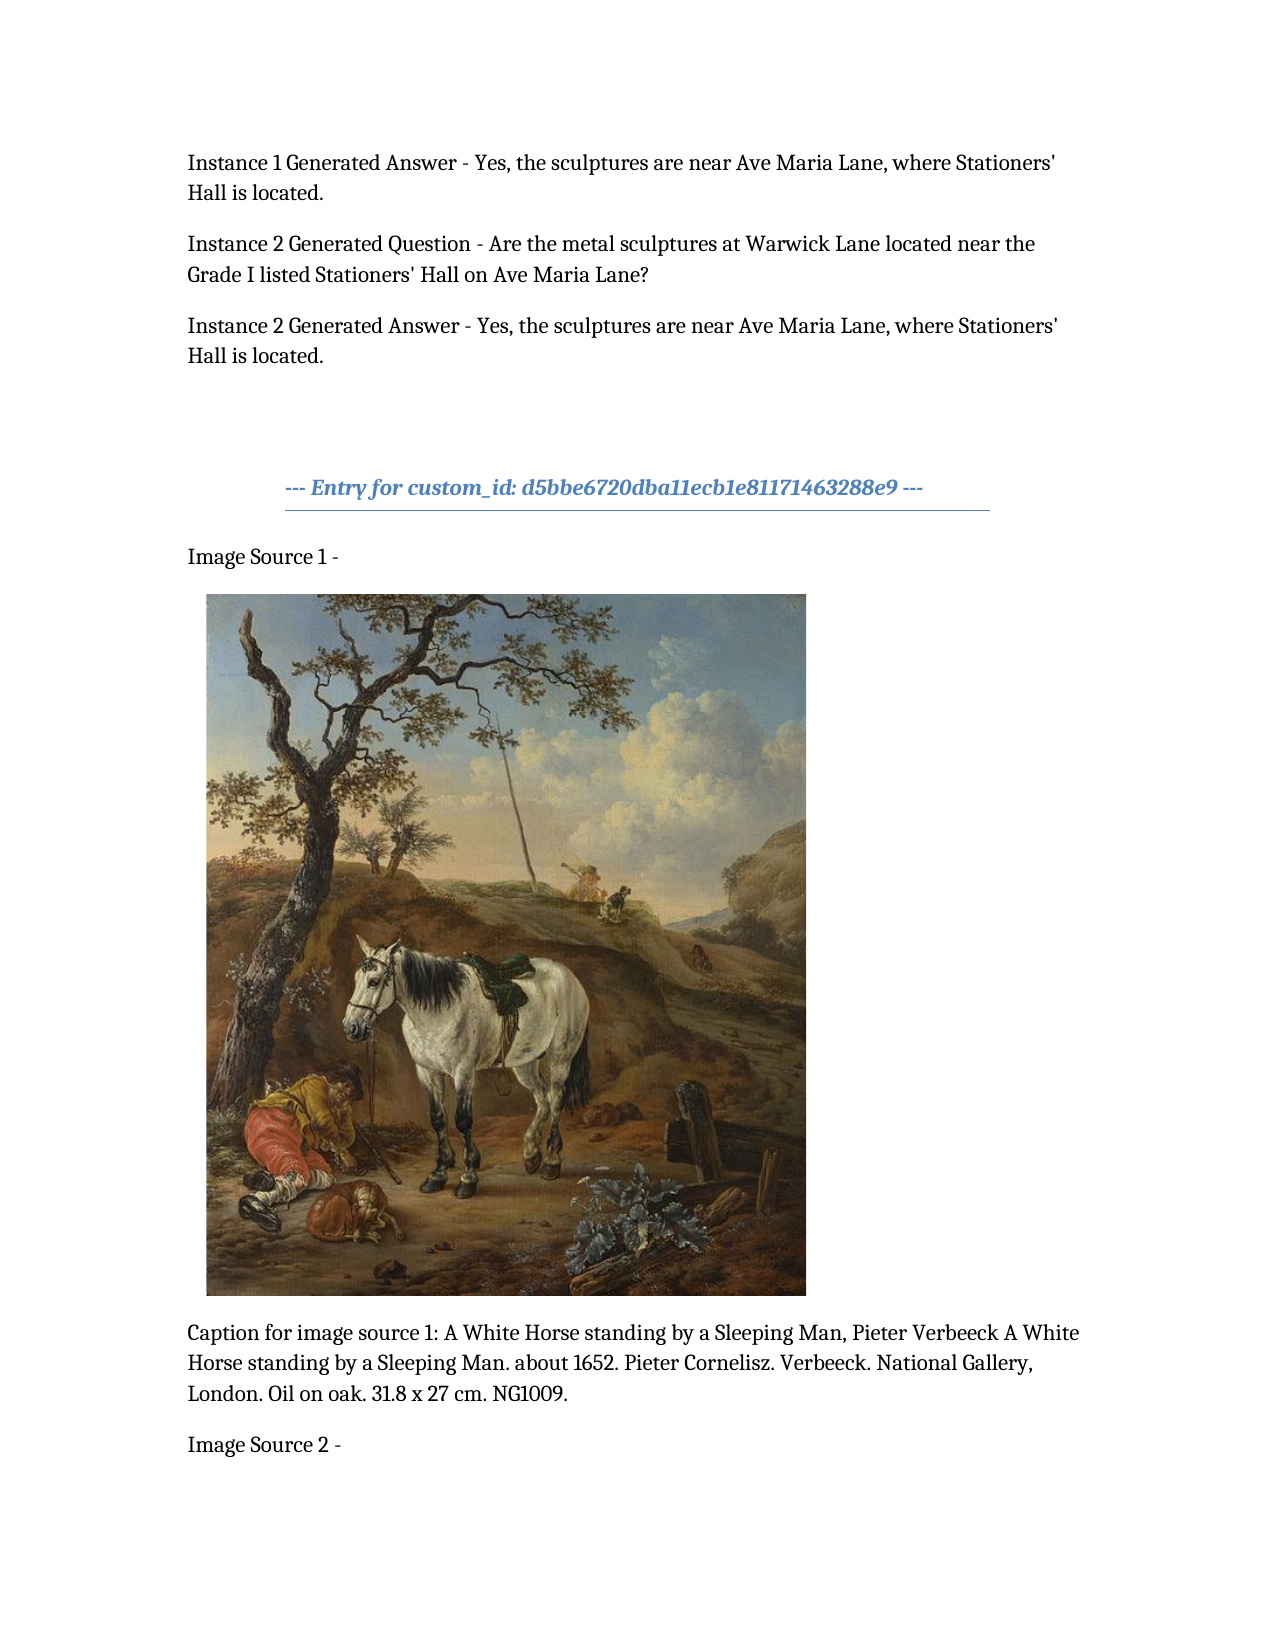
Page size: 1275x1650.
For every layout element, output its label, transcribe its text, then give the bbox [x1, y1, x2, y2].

text --- Entry for custom_id: d5bbe6720dba11ecb1e81171463288e9 --- [285, 475, 990, 510]
text Image Source 2 - [187, 1431, 1087, 1458]
text Instance 2 Generated Question - Are the metal sculptures at Warwick Lane located near the Grade I listed Stationers' Hall on Ave Maria Lane? [187, 231, 1087, 288]
picture [206, 594, 807, 1296]
text Instance 1 Generated Answer - Yes, the sculptures are near Ave Maria Lane, where Stationers' Hall is located. [187, 150, 1087, 207]
text Instance 2 Generated Answer - Yes, the sculptures are near Ave Maria Lane, where Stationers' Hall is located. [187, 312, 1087, 369]
text Caption for image source 1: A White Horse standing by a Sleeping Man, Pieter Verbeeck A White Horse standing by a Sleeping Man. about 1652. Pieter Cornelisz. Verbeeck. National Gallery, London. Oil on oak. 31.8 x 27 cm. NG1009. [187, 1320, 1087, 1407]
text Image Source 1 - [187, 544, 1087, 570]
